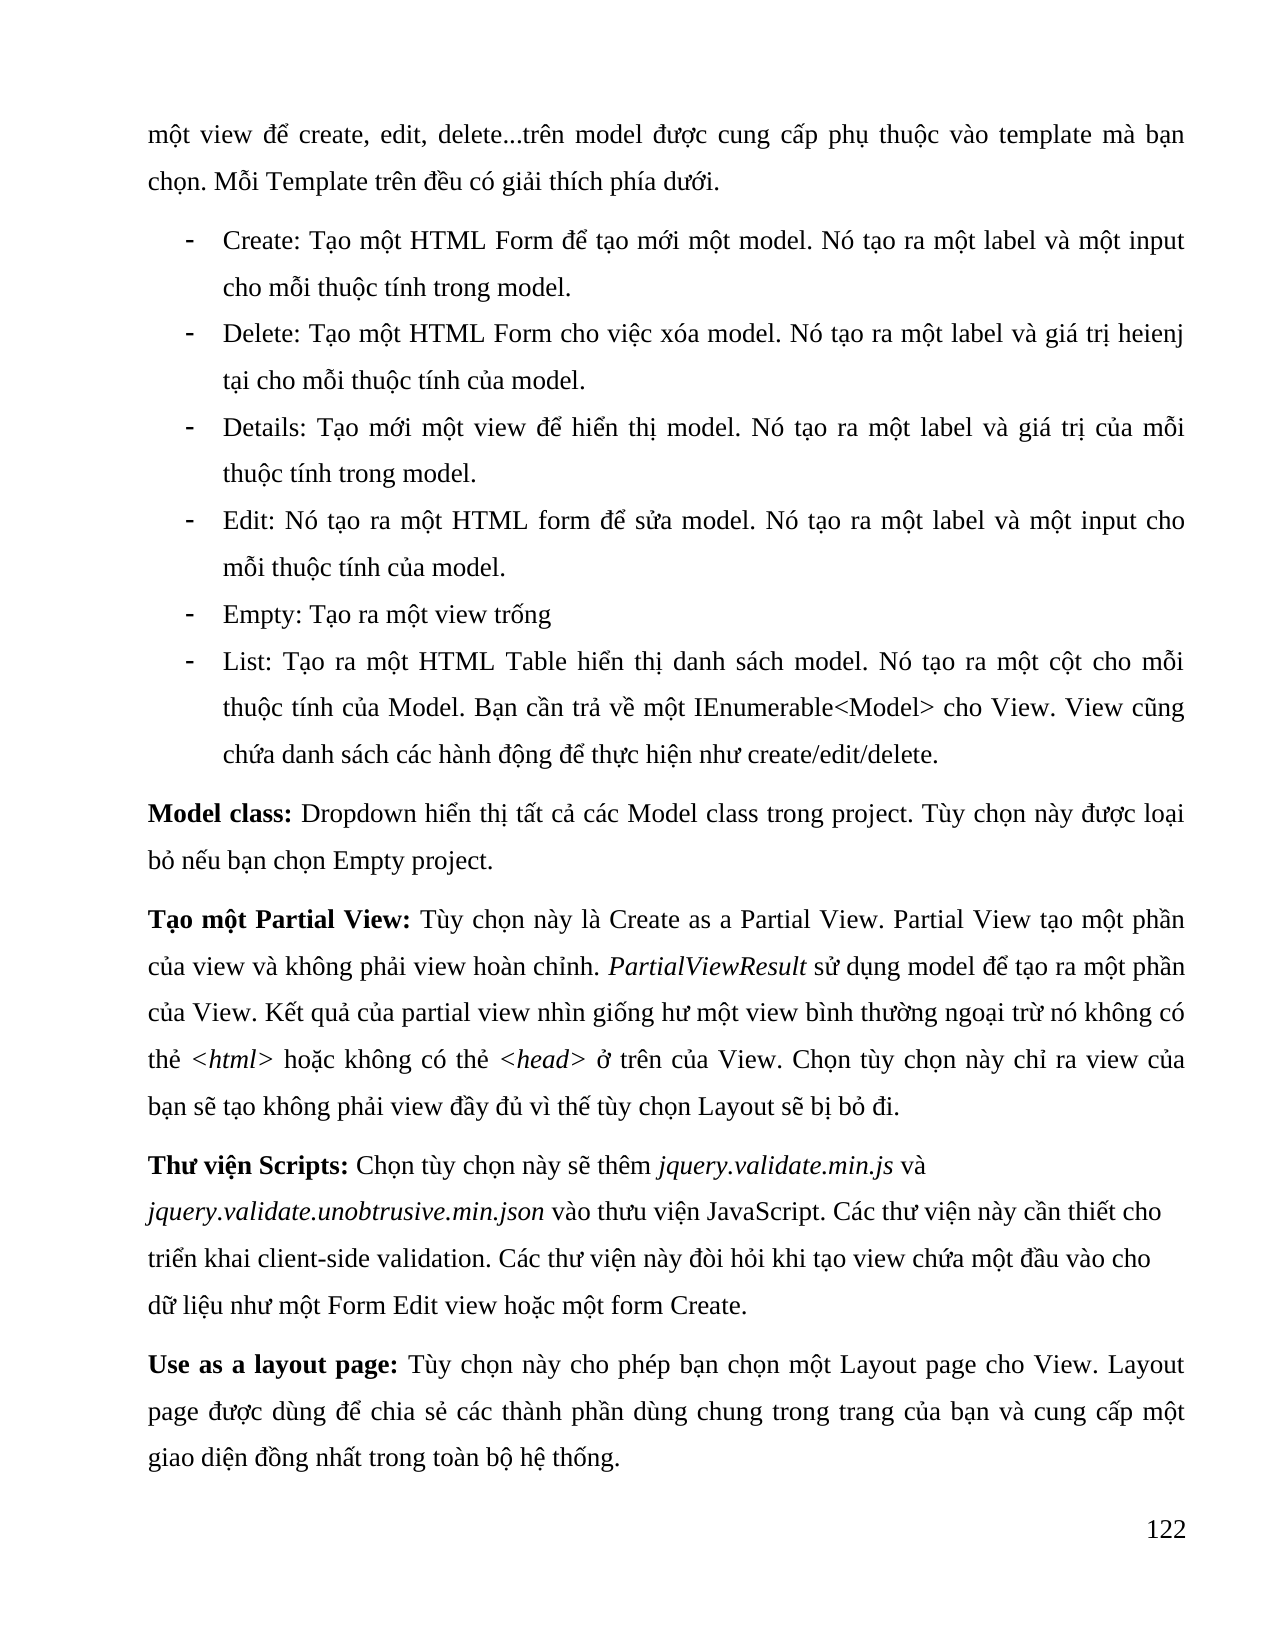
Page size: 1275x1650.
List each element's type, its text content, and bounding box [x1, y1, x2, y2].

list Delete: Tạo một HTML Form cho việc xóa model. Nó tạo ra một label và giá trị heienj tại cho mỗi thuộc tính của model. [185, 317, 1186, 395]
list Empty: Tạo ra một view trống [185, 598, 1186, 629]
list Edit: Nó tạo ra một HTML form để sửa model. Nó tạo ra một label và một input cho mỗi thuộc tính của model. [185, 504, 1186, 582]
list Details: Tạo mới một view để hiển thị model. Nó tạo ra một label và giá trị của mỗi thuộc tính trong model. [185, 411, 1186, 489]
text Tạo một Partial View: Tùy chọn này là Create as a Partial View. Partial View tạo một phần của view và không phải view hoàn chỉnh. PartialViewResult sử dụng model để tạo ra một phần của View. Kết quả của partial view nhìn giống hư một view bình thường ngoại trừ nó không có thẻ <html> hoặc không có thẻ <head> ở trên của View. Chọn tùy chọn này chỉ ra view của bạn sẽ tạo không phải view đầy đủ vì thế tùy chọn Layout sẽ bị bỏ đi. [148, 903, 1186, 1121]
text Thư viện Scripts: Chọn tùy chọn này sẽ thêm jquery.validate.min.js và jquery.validate.unobtrusive.min.json vào thưu viện JavaScript. Các thư viện này cần thiết cho triển khai client-side validation. Các thư viện này đòi hỏi khi tạo view chứa một đầu vào cho dữ liệu như một Form Edit view hoặc một form Create. [148, 1149, 1186, 1320]
text Use as a layout page: Tùy chọn này cho phép bạn chọn một Layout page cho View. Layout page được dùng để chia sẻ các thành phần dùng chung trong trang của bạn và cung cấp một giao diện đồng nhất trong toàn bộ hệ thống. [148, 1348, 1186, 1472]
list Create: Tạo một HTML Form để tạo mới một model. Nó tạo ra một label và một input cho mỗi thuộc tính trong model. [185, 224, 1186, 302]
text Model class: Dropdown hiển thị tất cả các Model class trong project. Tùy chọn này được loại bỏ nếu bạn chọn Empty project. [148, 797, 1186, 875]
list List: Tạo ra một HTML Table hiển thị danh sách model. Nó tạo ra một cột cho mỗi thuộc tính của Model. Bạn cần trả về một IEnumerable<Model> cho View. View cũng chứa danh sách các hành động để thực hiện như create/edit/delete. [185, 644, 1186, 769]
